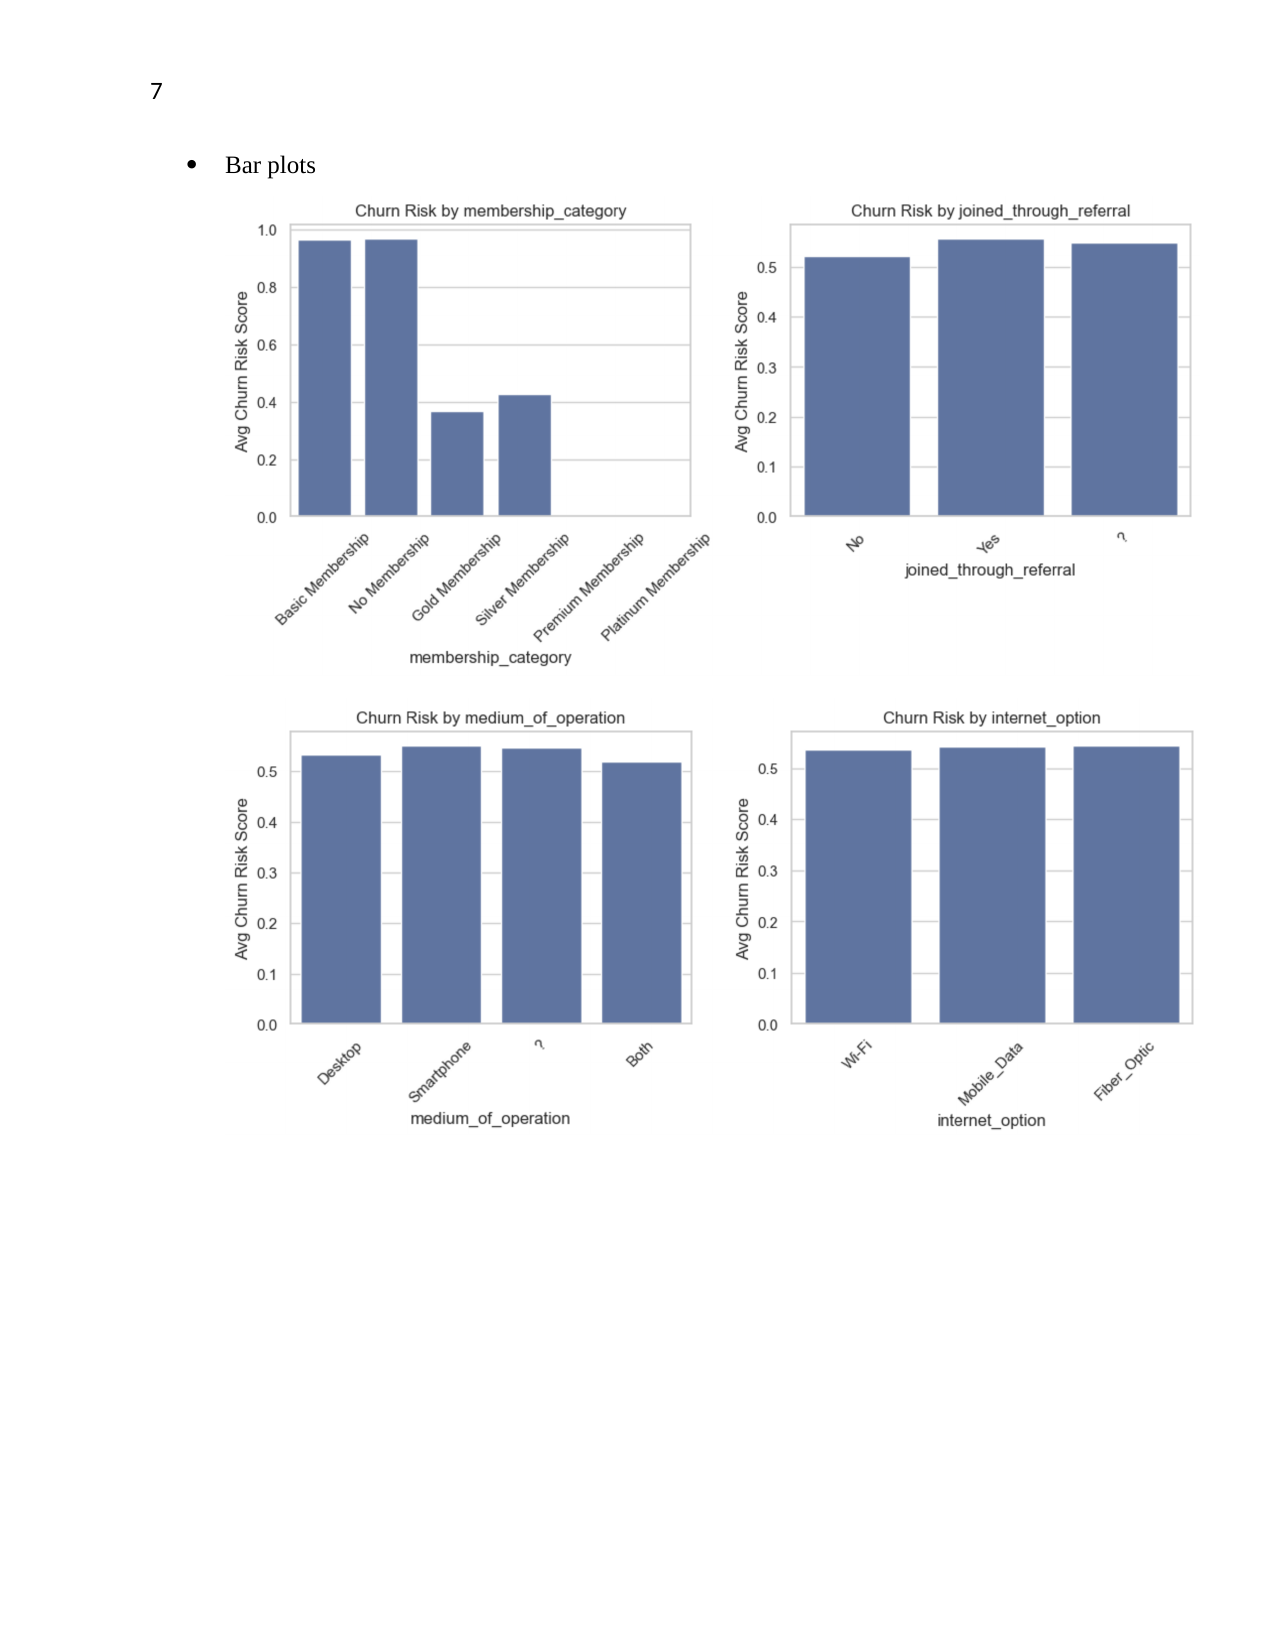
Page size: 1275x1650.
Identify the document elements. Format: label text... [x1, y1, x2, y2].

picture [225, 698, 1200, 1135]
picture [225, 196, 1200, 676]
